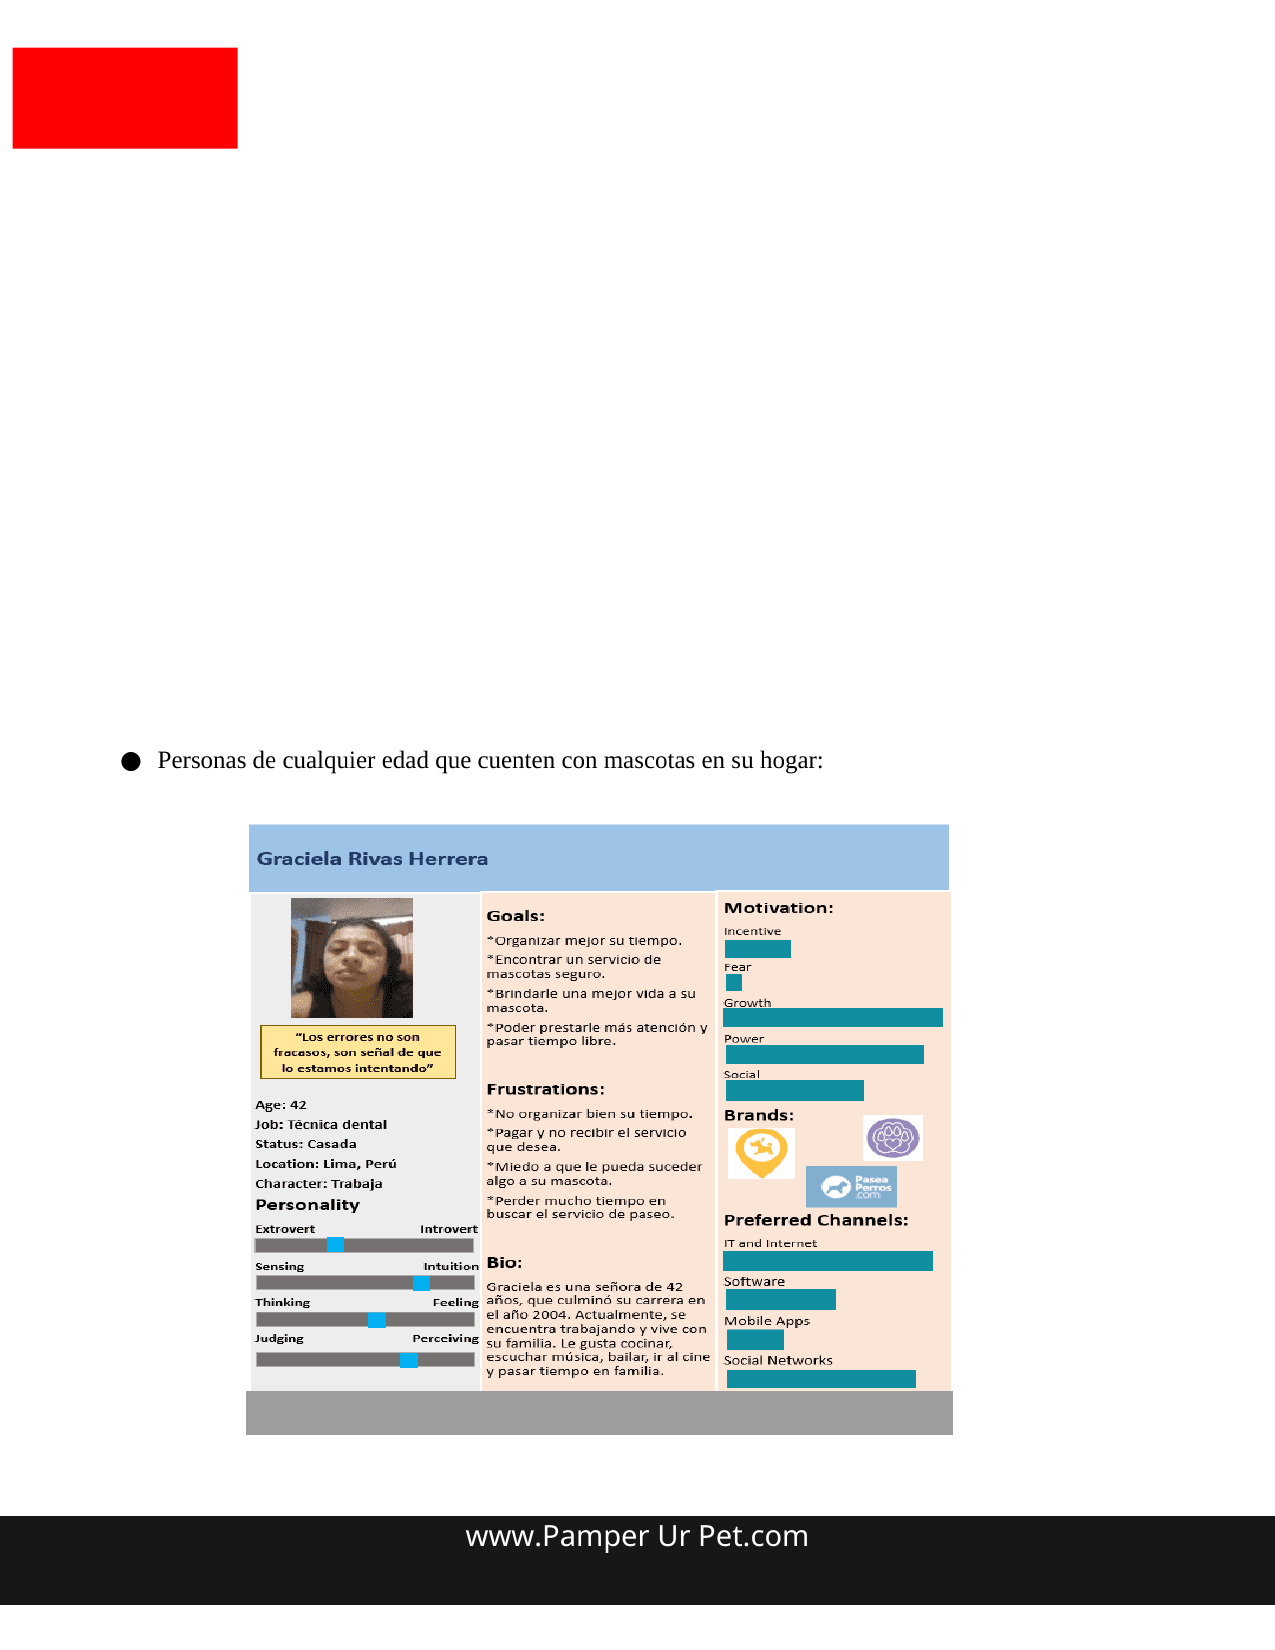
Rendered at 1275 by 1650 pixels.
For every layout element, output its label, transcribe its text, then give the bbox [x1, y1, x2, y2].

list Personas de cualquier edad que cuenten con mascotas en su hogar: [120, 731, 1155, 783]
picture [242, 816, 959, 1443]
